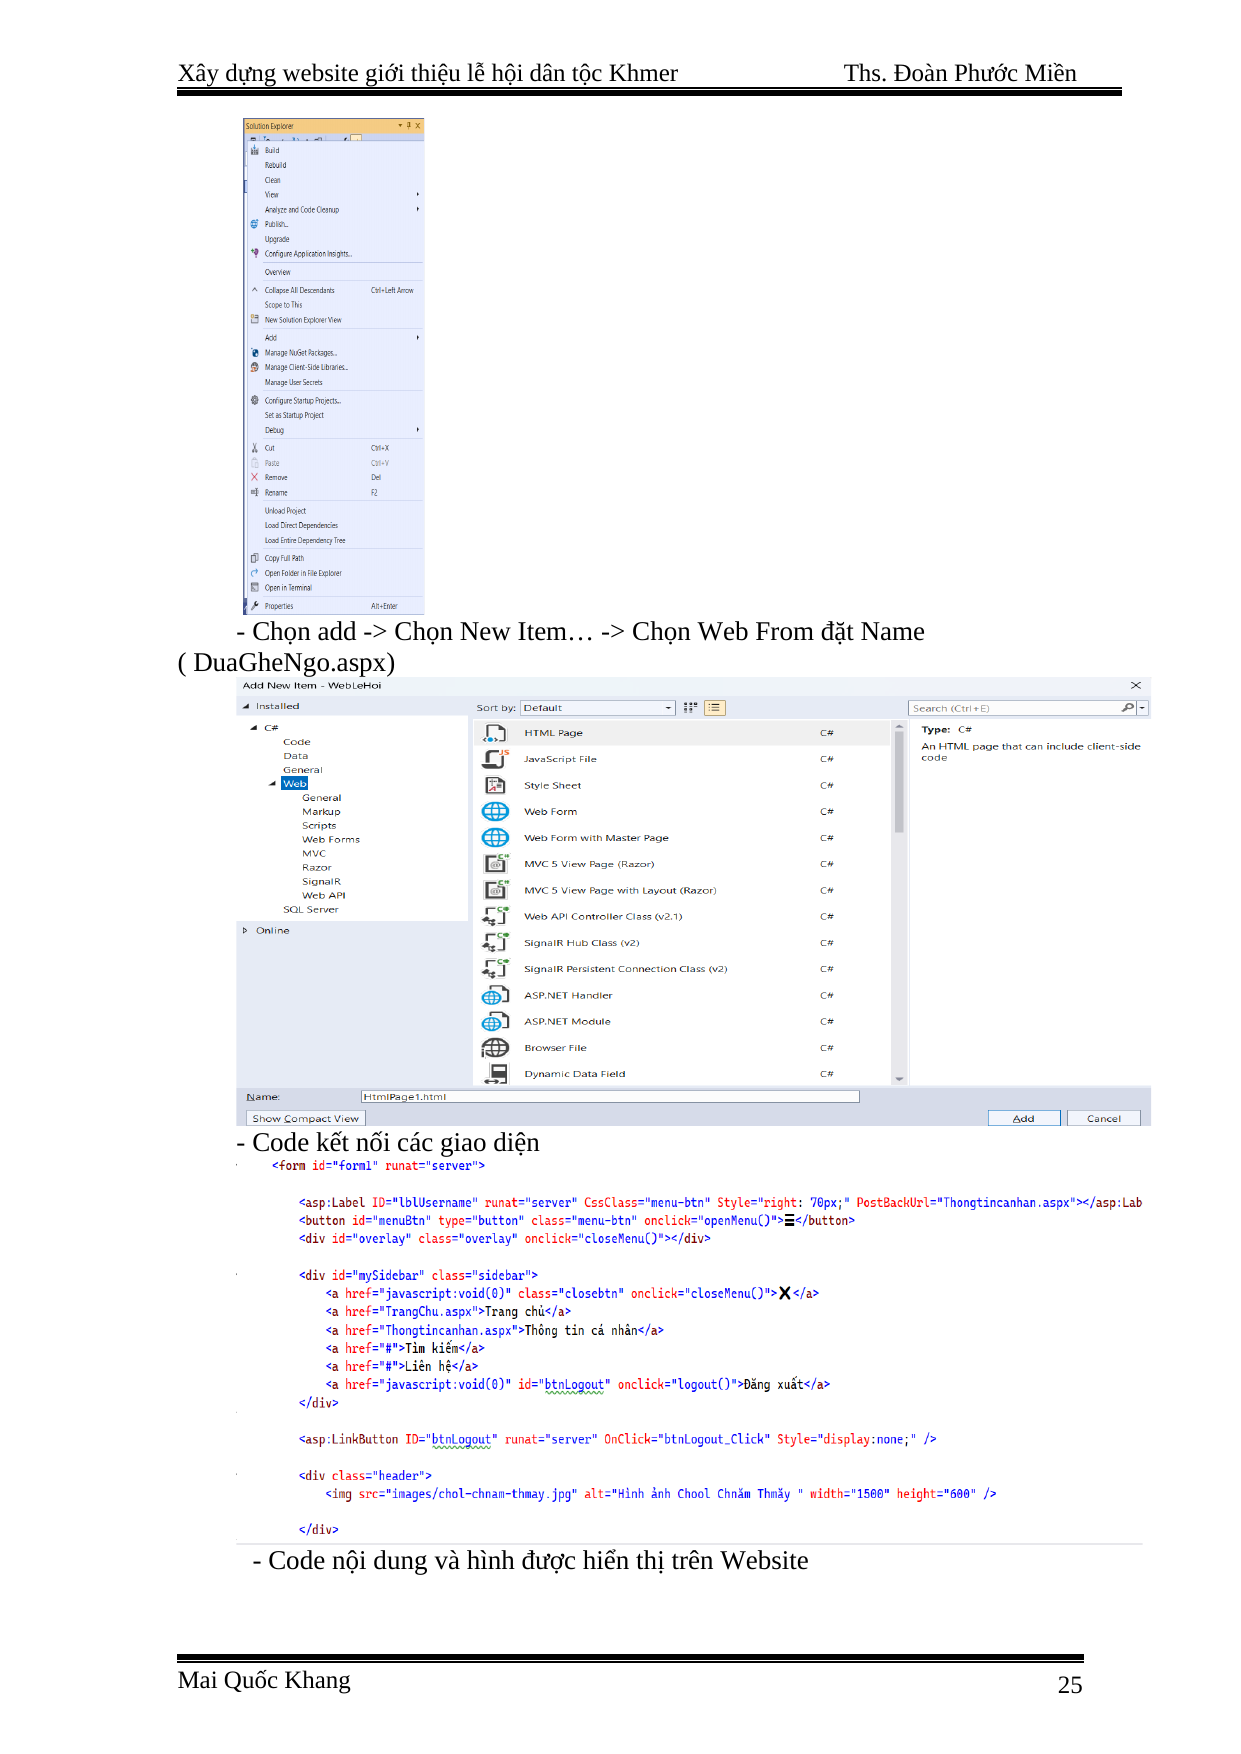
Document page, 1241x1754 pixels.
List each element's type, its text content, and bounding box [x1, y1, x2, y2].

text - Chọn add -> Chọn New Item… -> Chọn Web From đặt Name ( DuaGheNgo.aspx) [177, 615, 1122, 677]
picture [236, 1157, 1143, 1545]
picture [236, 677, 1152, 1126]
text - Code kết nối các giao diện [177, 1126, 1122, 1157]
picture [243, 118, 425, 615]
